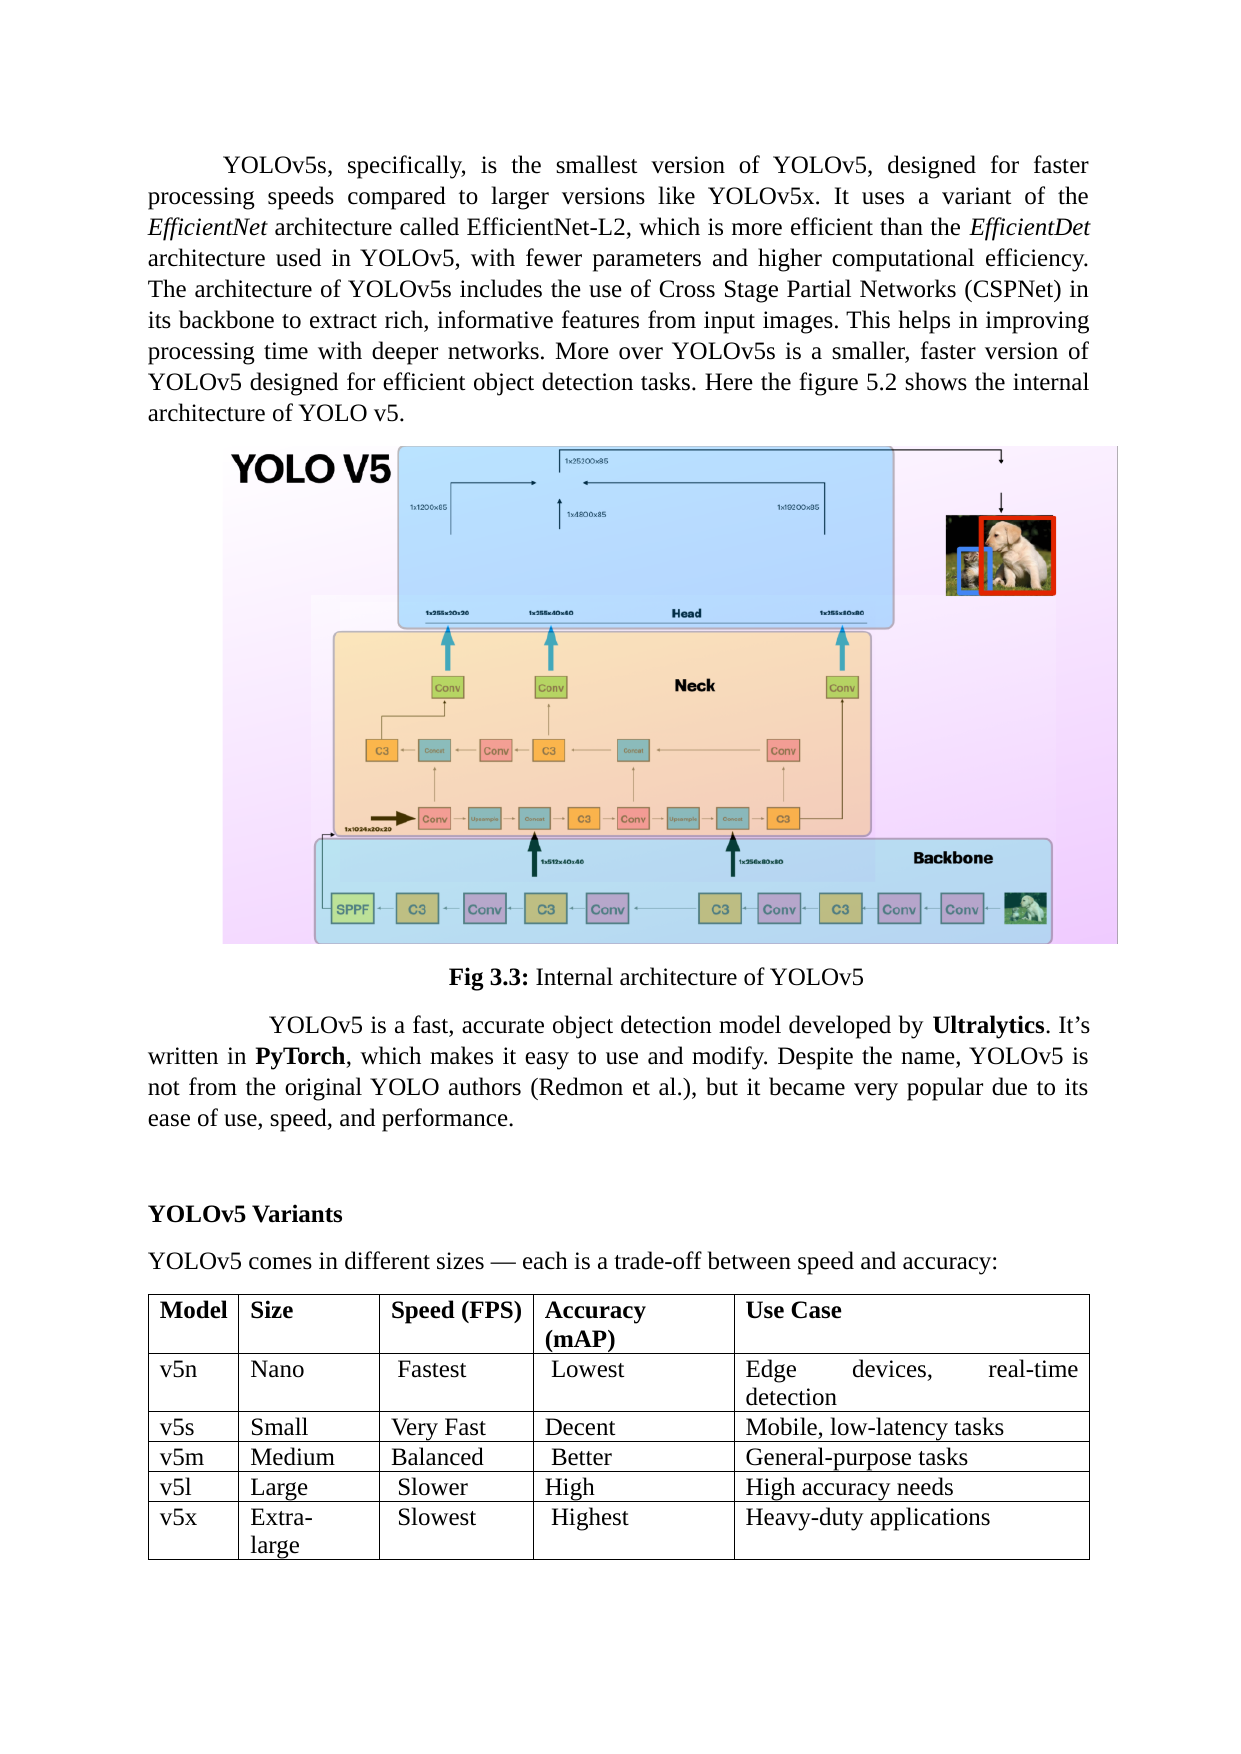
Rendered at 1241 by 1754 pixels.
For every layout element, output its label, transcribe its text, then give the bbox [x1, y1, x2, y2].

table_cell Balanced [380, 1442, 533, 1471]
text YOLOv5s, specifically, is the smallest version of YOLOv5, designed for faster processing speeds compared to larger versions like YOLOv5x. It uses a variant of the EfficientNet architecture called EfficientNet-L2, which is more efficient than the EfficientDet architecture used in YOLOv5, with fewer parameters and higher computational efficiency. The architecture of YOLOv5s includes the use of Cross Stage Partial Networks (CSPNet) in its backbone to extract rich, informative features from input images. This helps in improving processing time with deeper networks. More over YOLOv5s is a smaller, faster version of YOLOv5 designed for efficient object detection tasks. Here the figure 5.2 shows the internal architecture of YOLO v5. [148, 150, 1090, 427]
table_cell Heavy-duty applications [735, 1502, 1089, 1559]
table_cell General-purpose tasks [735, 1442, 1089, 1471]
table_cell Nano [239, 1354, 379, 1411]
table_header Accuracy (mAP) [534, 1295, 734, 1353]
table_cell Large [239, 1472, 379, 1501]
table_cell Highest [534, 1502, 734, 1559]
table_cell Better [534, 1442, 734, 1471]
table_cell Medium [239, 1442, 379, 1471]
table_cell v5l [149, 1472, 238, 1501]
table_cell Mobile, low-latency tasks [735, 1412, 1089, 1441]
table_cell v5n [149, 1354, 238, 1411]
table_cell High accuracy needs [735, 1472, 1089, 1501]
text YOLOv5 comes in different sizes — each is a trade-off between speed and accuracy: [148, 1246, 1090, 1275]
table_cell Small [239, 1412, 379, 1441]
table_cell Edge devices, real-time detection [735, 1354, 1089, 1411]
table_header Model [149, 1295, 238, 1353]
table_cell Fastest [380, 1354, 533, 1411]
table_cell Slowest [380, 1502, 533, 1559]
table_cell v5x [149, 1502, 238, 1559]
picture [222, 446, 1118, 944]
table_cell v5s [149, 1412, 238, 1441]
table_cell Decent [534, 1412, 734, 1441]
table_header Speed (FPS) [380, 1295, 533, 1353]
text YOLOv5 is a fast, accurate object detection model developed by Ultralytics. It’s written in PyTorch, which makes it easy to use and modify. Despite the name, YOLOv5 is not from the original YOLO authors (Redmon et al.), but it became very popular due to its ease of use, speed, and performance. [148, 1010, 1090, 1132]
table_cell v5m [149, 1442, 238, 1471]
table_cell Very Fast [380, 1412, 533, 1441]
table_cell Extra- large [239, 1502, 379, 1559]
text Fig 3.3: Internal architecture of YOLOv5 [148, 962, 1090, 991]
table_cell Lowest [534, 1354, 734, 1411]
table_cell Slower [380, 1472, 533, 1501]
table_cell High [534, 1472, 734, 1501]
table_header Use Case [735, 1295, 1089, 1353]
table_header Size [239, 1295, 379, 1353]
text YOLOv5 Variants [148, 1199, 1090, 1227]
